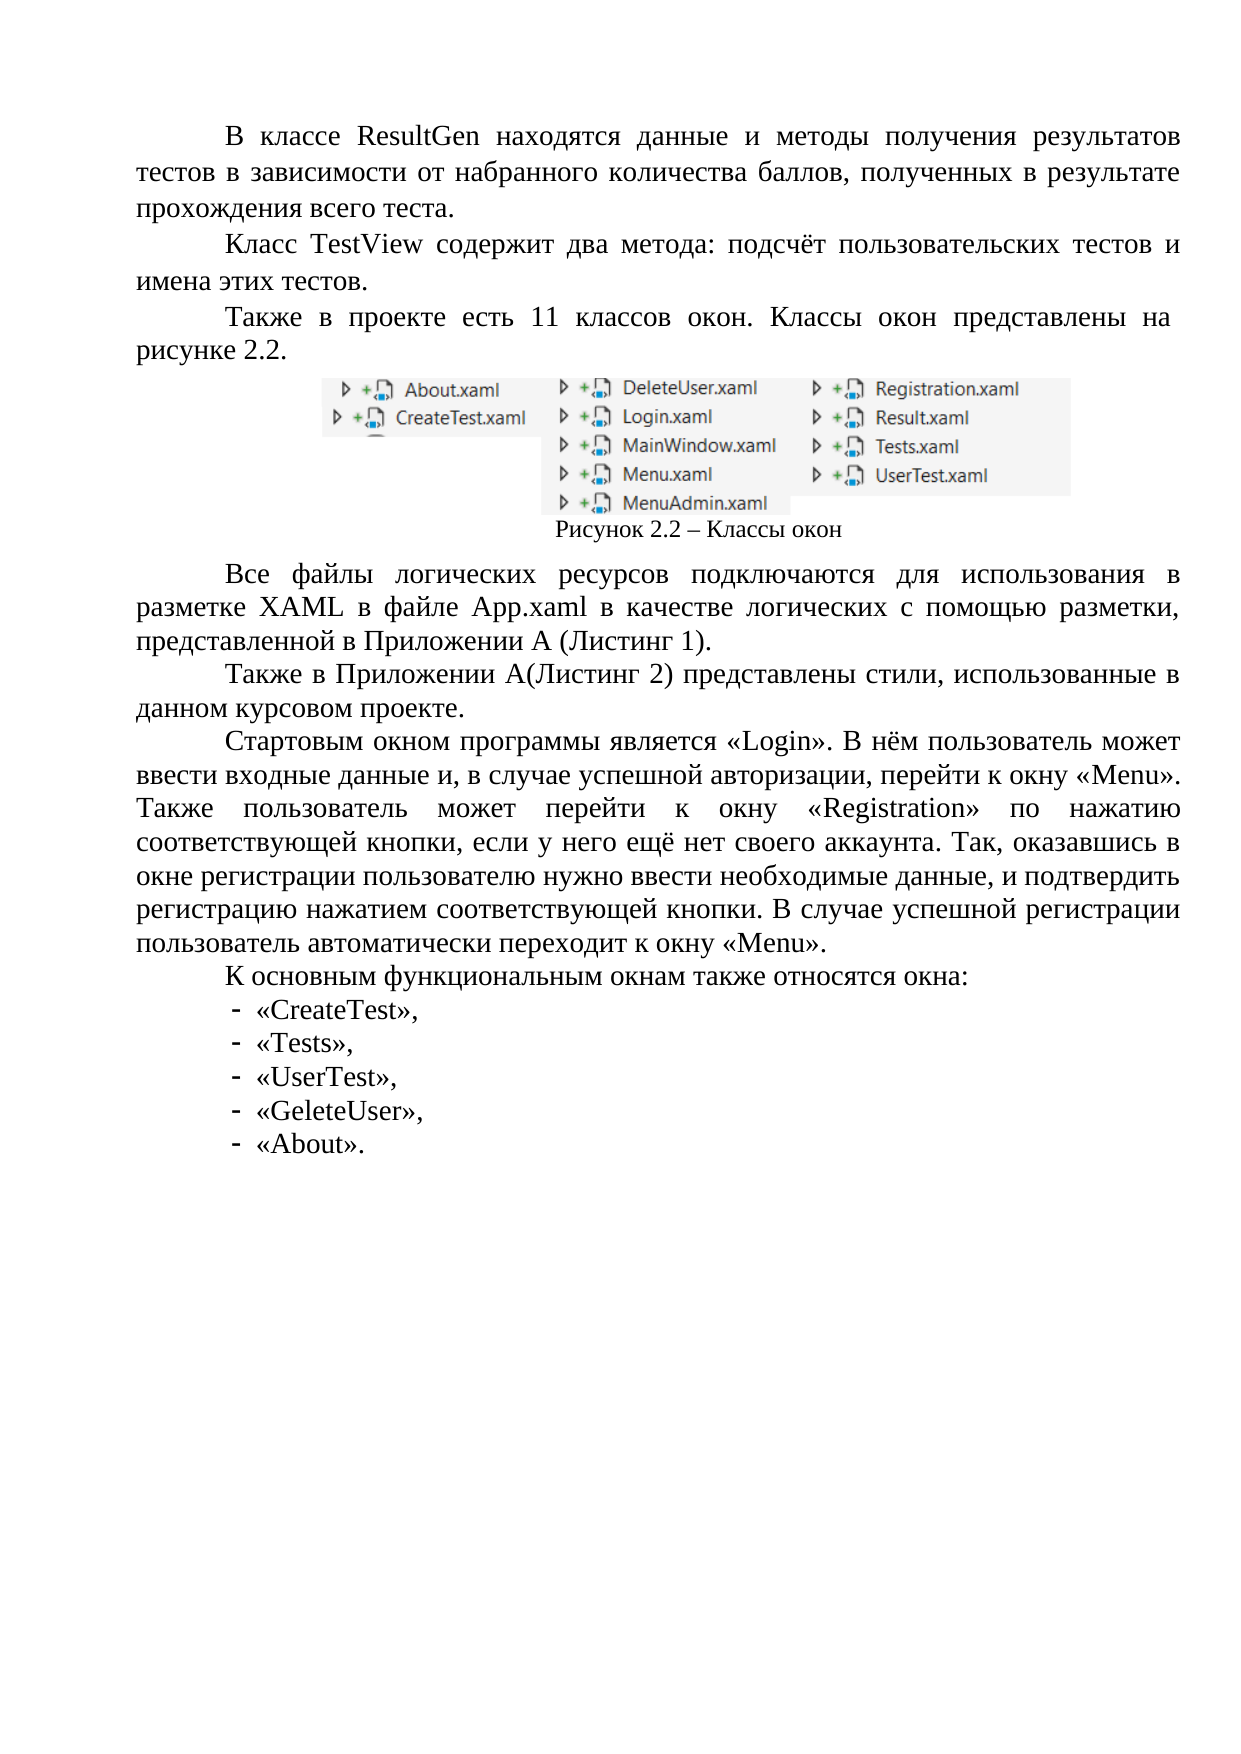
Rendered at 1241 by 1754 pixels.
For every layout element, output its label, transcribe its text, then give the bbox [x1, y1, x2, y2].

text Класс TestView содержит два метода: подсчёт пользовательских тестов и имена этих тестов. [136, 227, 1181, 296]
picture [321, 378, 1076, 515]
list «CreateTest», [231, 992, 1181, 1026]
text Рисунок 2.2 – Классы окон [136, 514, 1172, 543]
text Все файлы логических ресурсов подключаются для использования в разметке XAML в файле App.xaml в качестве логических с помощью разметки, представленной в Приложении А (Листинг 1). [136, 556, 1181, 656]
text К основным функциональным окнам также относятся окна: [136, 958, 1181, 992]
list «UserTest», [231, 1059, 1181, 1093]
list «About». [231, 1126, 1181, 1160]
text Стартовым окном программы является «Login». В нём пользователь может ввести входные данные и, в случае успешной авторизации, перейти к окну «Menu». Также пользователь может перейти к окну «Registration» по нажатию соответствующей кнопки, если у него ещё нет своего аккаунта. Так, оказавшись в окне регистрации пользователю нужно ввести необходимые данные, и подтвердить регистрацию нажатием соответствующей кнопки. В случае успешной регистрации пользователь автоматически переходит к окну «Menu». [136, 723, 1181, 958]
text Также в проекте есть 11 классов окон. Классы окон представлены на рисунке 2.2. [136, 299, 1172, 366]
list «GeleteUser», [231, 1093, 1181, 1126]
list «Tests», [231, 1026, 1181, 1059]
text В классе ResultGen находятся данные и методы получения результатов тестов в зависимости от набранного количества баллов, полученных в результате прохождения всего теста. [136, 118, 1181, 224]
text Также в Приложении А(Листинг 2) представлены стили, использованные в данном курсовом проекте. [136, 656, 1181, 723]
